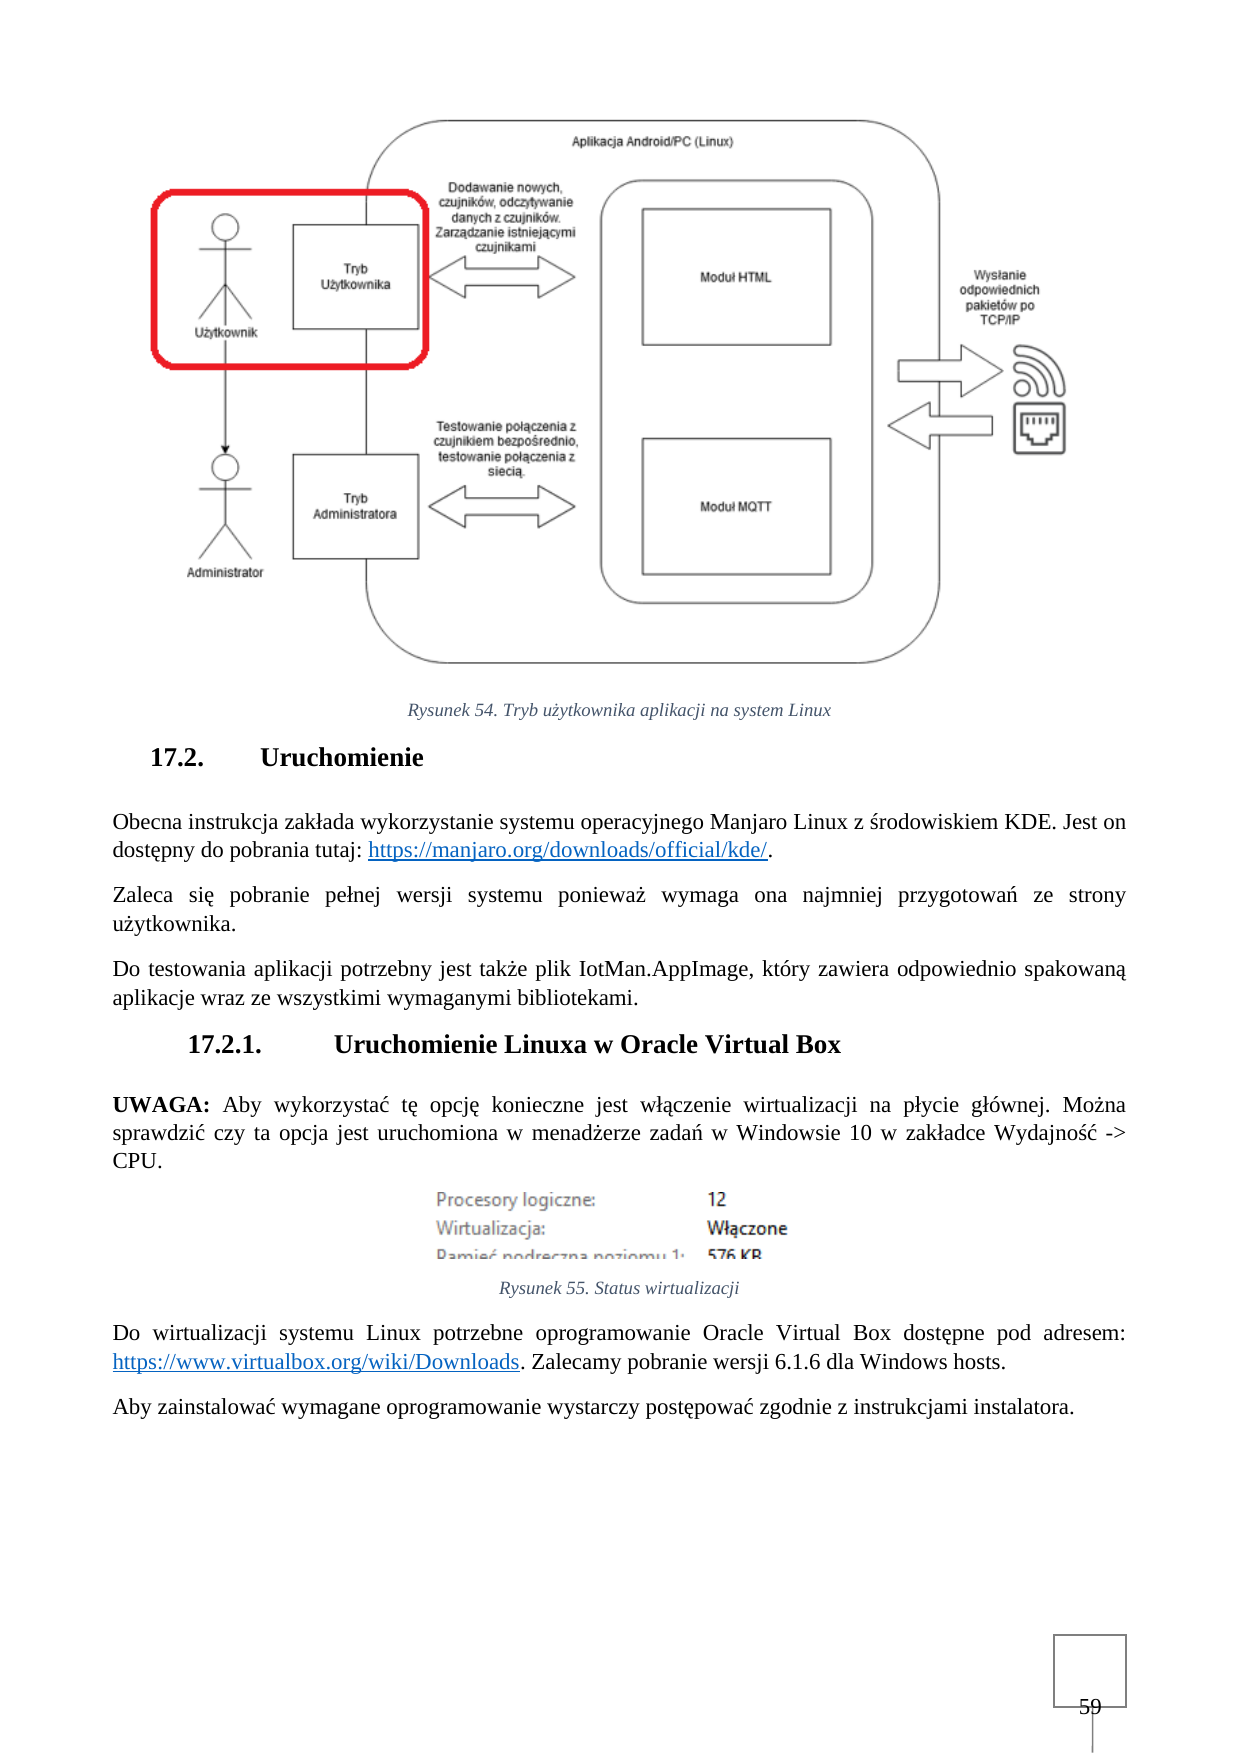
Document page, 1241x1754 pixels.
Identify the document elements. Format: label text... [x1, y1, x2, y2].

picture [136, 112, 1104, 680]
text Zaleca się pobranie pełnej wersji systemu ponieważ wymaga ona najmniej przygotowań ze strony użytkownika. [112, 882, 1128, 936]
subtitle Uruchomienie [150, 741, 1128, 806]
subtitle Uruchomienie Linuxa w Oracle Virtual Box [187, 1029, 1128, 1060]
text Do wirtualizacji systemu Linux potrzebne oprogramowanie Oracle Virtual Box dostępne pod adresem: https://www.virtualbox.org/wiki/Downloads. Zalecamy pobranie wersji 6.1.6 dla Windows hosts. [112, 1319, 1128, 1374]
text Aby zainstalować wymagane oprogramowanie wystarczy postępować zgodnie z instrukcjami instalatora. [112, 1393, 1128, 1419]
text Do testowania aplikacji potrzebny jest także plik IotMan.AppImage, który zawiera odpowiednio spakowaną aplikacje wraz ze wszystkimi wymaganymi bibliotekami. [112, 955, 1128, 1010]
text Rysunek 54. Tryb użytkownika aplikacji na system Linux [112, 698, 1128, 720]
text Obecna instrukcja zakłada wykorzystanie systemu operacyjnego Manjaro Linux z środowiskiem KDE. Jest on dostępny do pobrania tutaj: https://manjaro.org/downloads/official/kde/. [112, 808, 1128, 863]
text Rysunek 55. Status wirtualizacji [112, 1277, 1128, 1298]
picture [427, 1192, 814, 1259]
text UWAGA: Aby wykorzystać tę opcję konieczne jest włączenie wirtualizacji na płycie głównej. Można sprawdzić czy ta opcja jest uruchomiona w menadżerze zadań w Windowsie 10 w zakładce Wydajność -> CPU. [112, 1062, 1128, 1174]
